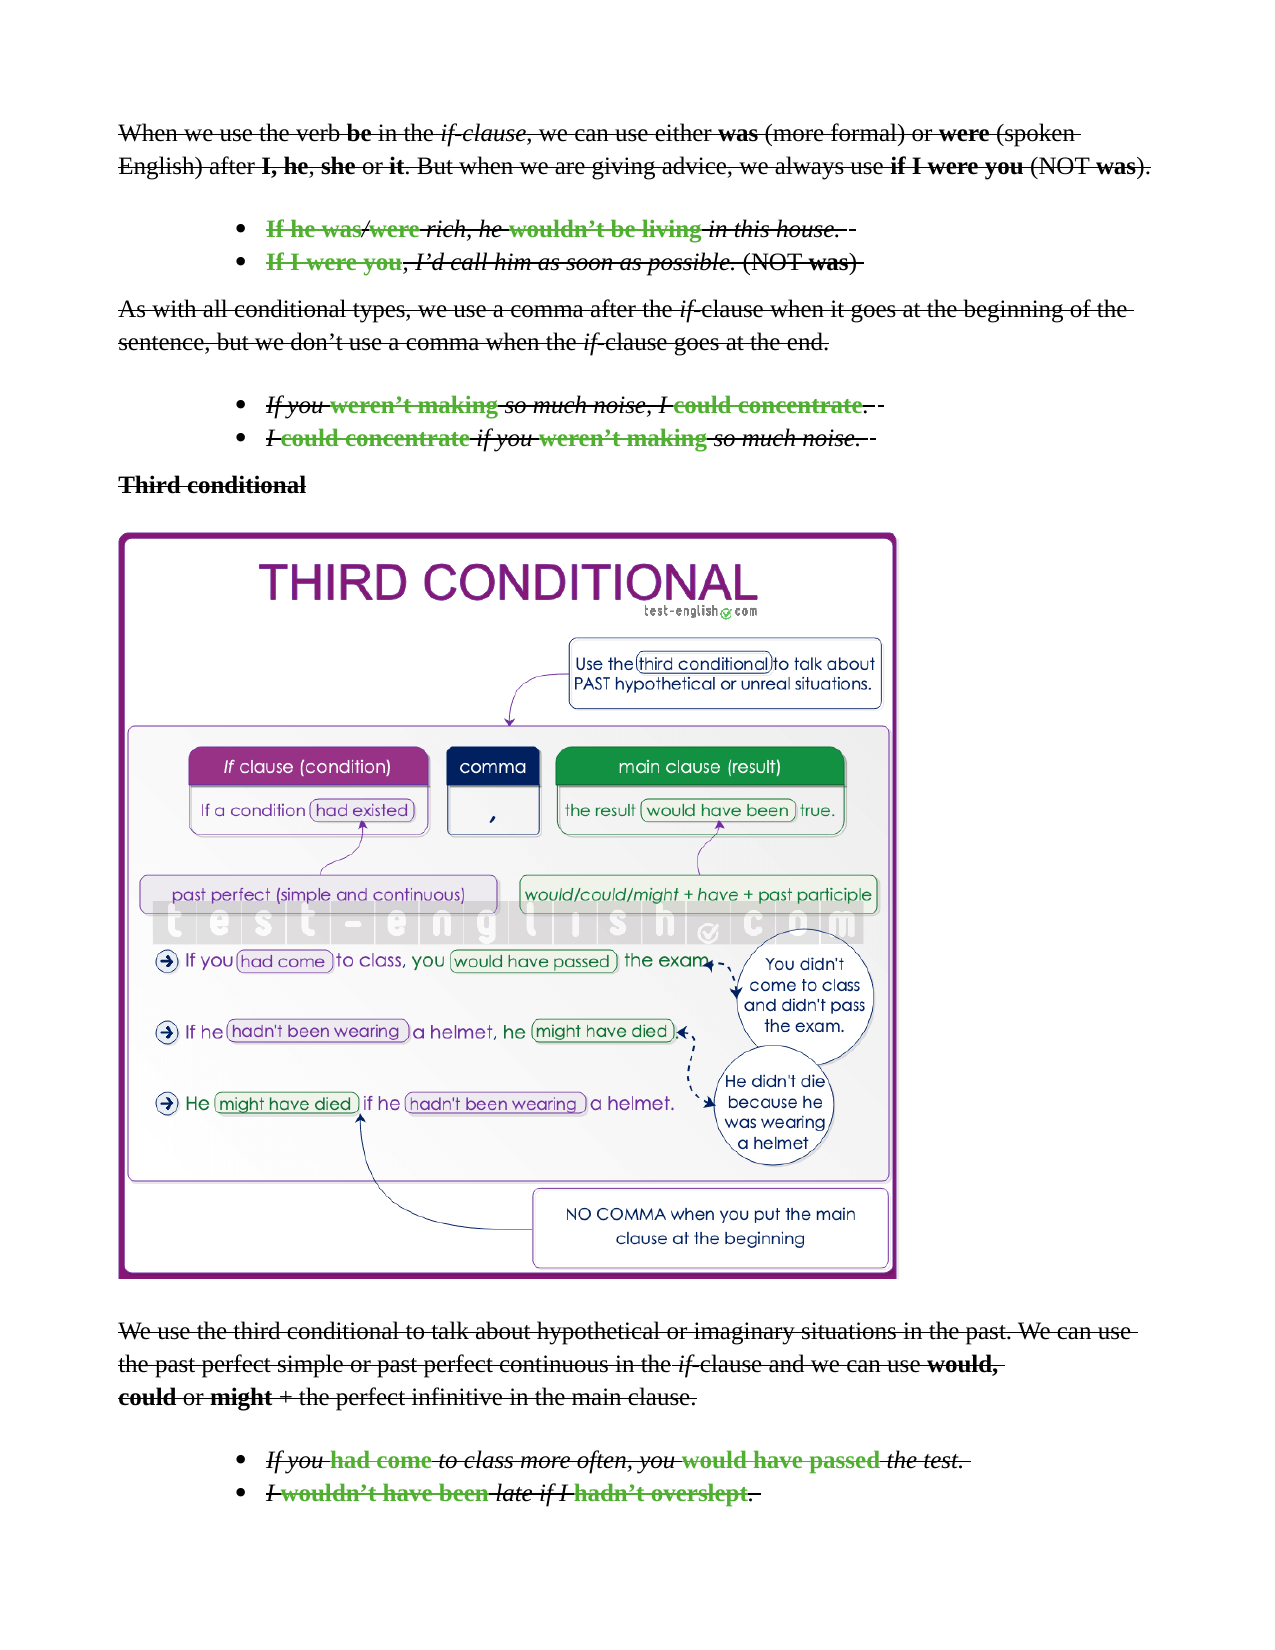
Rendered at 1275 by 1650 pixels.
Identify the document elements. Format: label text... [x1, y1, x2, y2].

list If I were you, I’d call him as soon as possible. (NOT was) [236, 247, 1157, 275]
picture [118, 532, 900, 1279]
list I could concentrate if you weren’t making so much noise. [236, 423, 1157, 452]
list If you had come to class more often, you would have passed the test. [236, 1445, 1157, 1474]
subtitle Third conditional [118, 470, 1157, 499]
list As with all conditional types, we use a comma after the if-clause when it goes at the beginning of the sentence, but we don’t use a comma when the if-clause goes at the end. [118, 294, 1157, 356]
list If you weren’t making so much noise, I could concentrate. [236, 390, 1157, 418]
list When we use the verb be in the if-clause, we can use either was (more formal) or were (spoken English) after I, he, she or it. But when we are giving advice, we always use if I were you (NOT was). [118, 118, 1157, 180]
list If he was/were rich, he wouldn’t be living in this house. [236, 214, 1157, 242]
list I wouldn’t have been late if I hadn’t overslept. [236, 1478, 1157, 1507]
